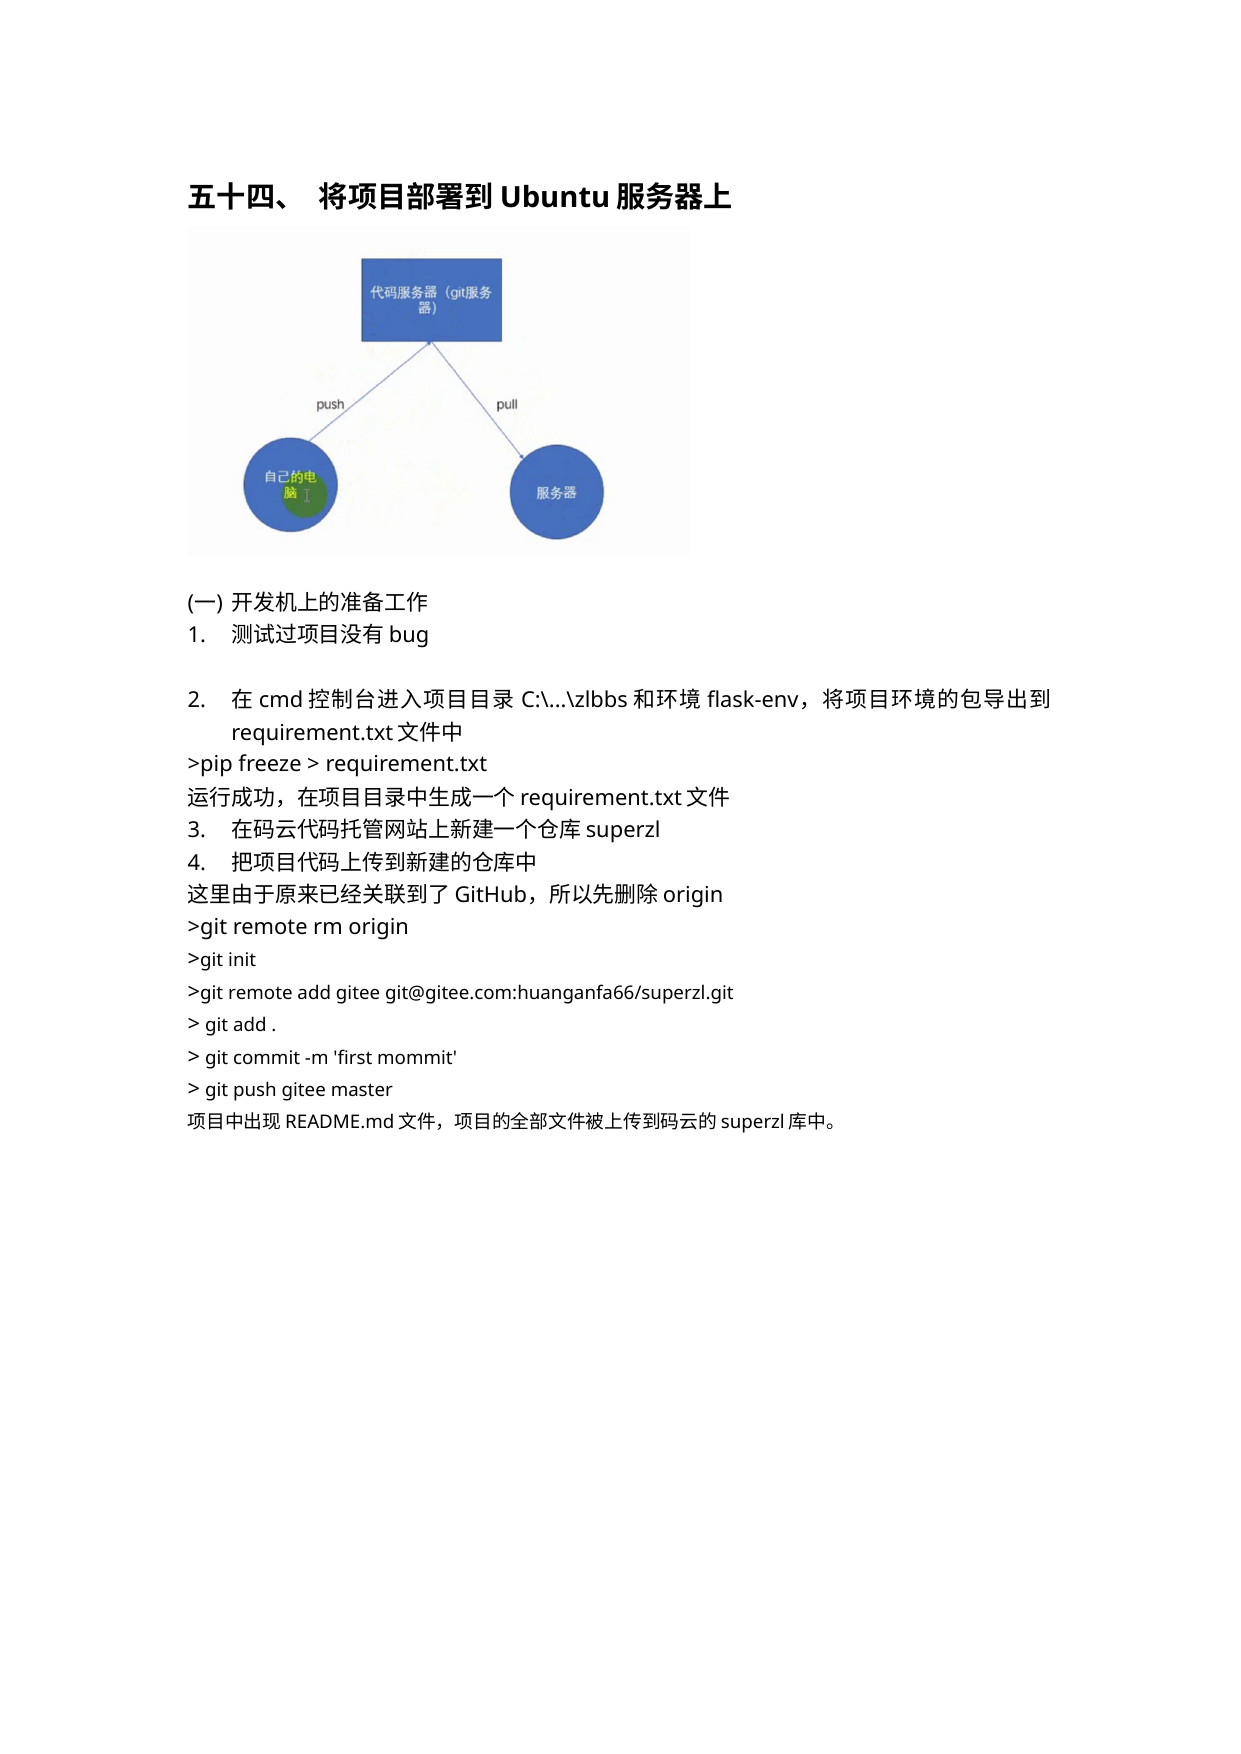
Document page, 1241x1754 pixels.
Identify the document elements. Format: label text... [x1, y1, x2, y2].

text 这里由于原来已经关联到了GitHub，所以先删除origin [187, 877, 1053, 909]
text 项目中出现README.md文件，项目的全部文件被上传到码云的superzl库中。 [187, 1104, 1053, 1137]
text >pip freeze > requirement.txt [187, 747, 1053, 779]
list 在cmd控制台进入项目目录C:\...\zlbbs和环境flask-env，将项目环境的包导出到requirement.txt文件中 [187, 682, 1053, 747]
text >git remote add gitee git@gitee.com:huanganfa66/superzl.git [187, 974, 1053, 1007]
picture [187, 227, 691, 556]
text > git commit -m 'first mommit' [187, 1039, 1053, 1072]
text >git init [187, 942, 1053, 974]
text > git push gitee master [187, 1072, 1053, 1104]
text 运行成功，在项目目录中生成一个requirement.txt文件 [187, 779, 1053, 812]
subtitle 将项目部署到Ubuntu服务器上 [187, 162, 1053, 227]
list 在码云代码托管网站上新建一个仓库superzl [187, 812, 1053, 844]
list 开发机上的准备工作 [187, 584, 1053, 617]
list 测试过项目没有bug [187, 617, 1053, 649]
text > git add . [187, 1007, 1053, 1039]
list 把项目代码上传到新建的仓库中 [187, 844, 1053, 877]
text >git remote rm origin [187, 909, 1053, 942]
